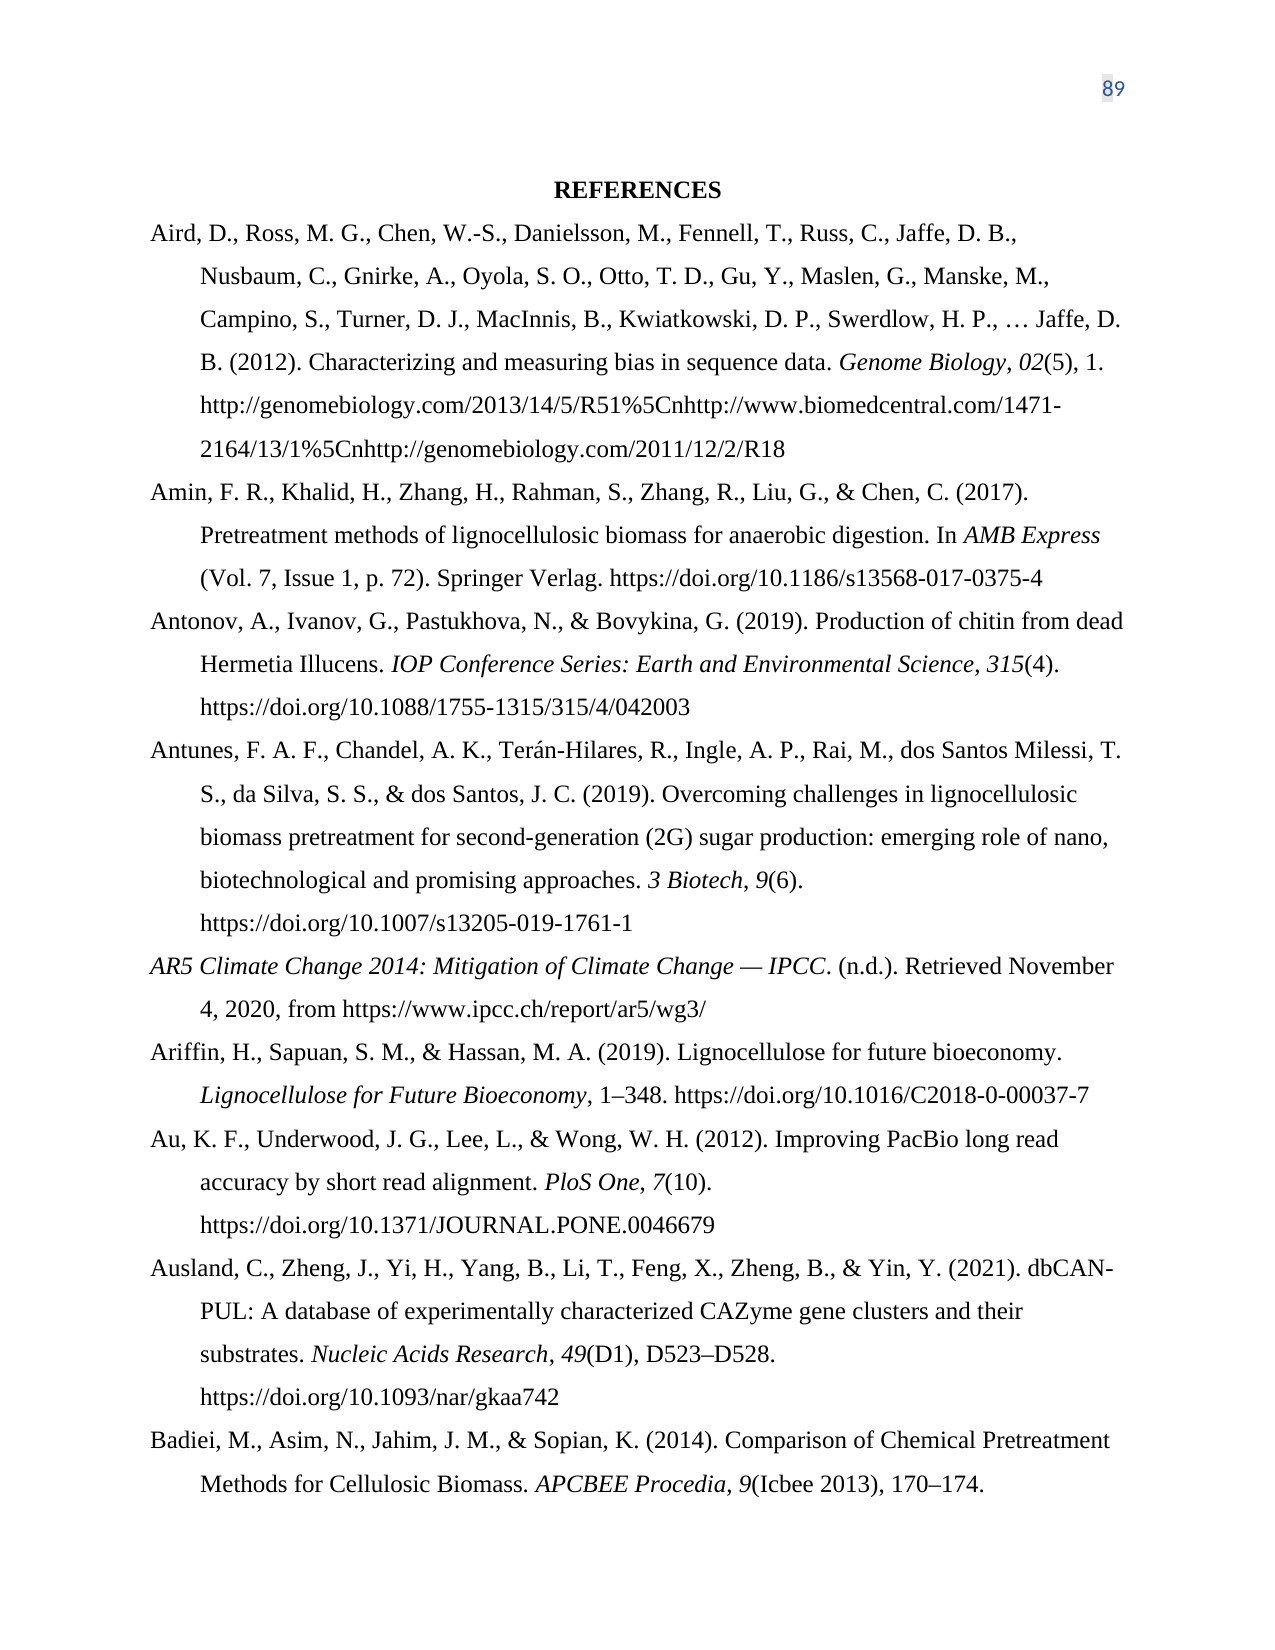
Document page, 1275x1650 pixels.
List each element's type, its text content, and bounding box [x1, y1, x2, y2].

text Ausland, C., Zheng, J., Yi, H., Yang, B., Li, T., Feng, X., Zheng, B., & Yin, Y. (2021). dbCAN-PUL: A database of experimentally characterized CAZyme gene clusters and their substrates. Nucleic Acids Research, 49(D1), D523–D528. https://doi.org/10.1093/nar/gkaa742 [150, 1253, 1125, 1411]
text Antunes, F. A. F., Chandel, A. K., Terán-Hilares, R., Ingle, A. P., Rai, M., dos Santos Milessi, T. S., da Silva, S. S., & dos Santos, J. C. (2019). Overcoming challenges in lignocellulosic biomass pretreatment for second-generation (2G) sugar production: emerging role of nano, biotechnological and promising approaches. 3 Biotech, 9(6). https://doi.org/10.1007/s13205-019-1761-1 [150, 736, 1125, 937]
text Amin, F. R., Khalid, H., Zhang, H., Rahman, S., Zhang, R., Liu, G., & Chen, C. (2017). Pretreatment methods of lignocellulosic biomass for anaerobic digestion. In AMB Express (Vol. 7, Issue 1, p. 72). Springer Verlag. https://doi.org/10.1186/s13568-017-0375-4 [150, 477, 1125, 592]
text Antonov, A., Ivanov, G., Pastukhova, N., & Bovykina, G. (2019). Production of chitin from dead Hermetia Illucens. IOP Conference Series: Earth and Environmental Science, 315(4). https://doi.org/10.1088/1755-1315/315/4/042003 [150, 606, 1125, 721]
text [150, 1426, 1125, 1497]
subtitle REFERENCES [150, 175, 1125, 204]
text AR5 Climate Change 2014: Mitigation of Climate Change — IPCC. (n.d.). Retrieved November 4, 2020, from https://www.ipcc.ch/report/ar5/wg3/ [150, 951, 1125, 1023]
text Aird, D., Ross, M. G., Chen, W.-S., Danielsson, M., Fennell, T., Russ, C., Jaffe, D. B., Nusbaum, C., Gnirke, A., Oyola, S. O., Otto, T. D., Gu, Y., Maslen, G., Manske, M., Campino, S., Turner, D. J., MacInnis, B., Kwiatkowski, D. P., Swerdlow, H. P., … Jaffe, D. B. (2012). Characterizing and measuring bias in sequence data. Genome Biology, 02(5), 1. http://genomebiology.com/2013/14/5/R51%5Cnhttp://www.biomedcentral.com/1471-2164/13/1%5Cnhttp://genomebiology.com/2011/12/2/R18 [150, 218, 1125, 462]
text Ariffin, H., Sapuan, S. M., & Hassan, M. A. (2019). Lignocellulose for future bioeconomy. Lignocellulose for Future Bioeconomy, 1–348. https://doi.org/10.1016/C2018-0-00037-7 [150, 1037, 1125, 1109]
text Au, K. F., Underwood, J. G., Lee, L., & Wong, W. H. (2012). Improving PacBio long read accuracy by short read alignment. PloS One, 7(10). https://doi.org/10.1371/JOURNAL.PONE.0046679 [150, 1124, 1125, 1239]
